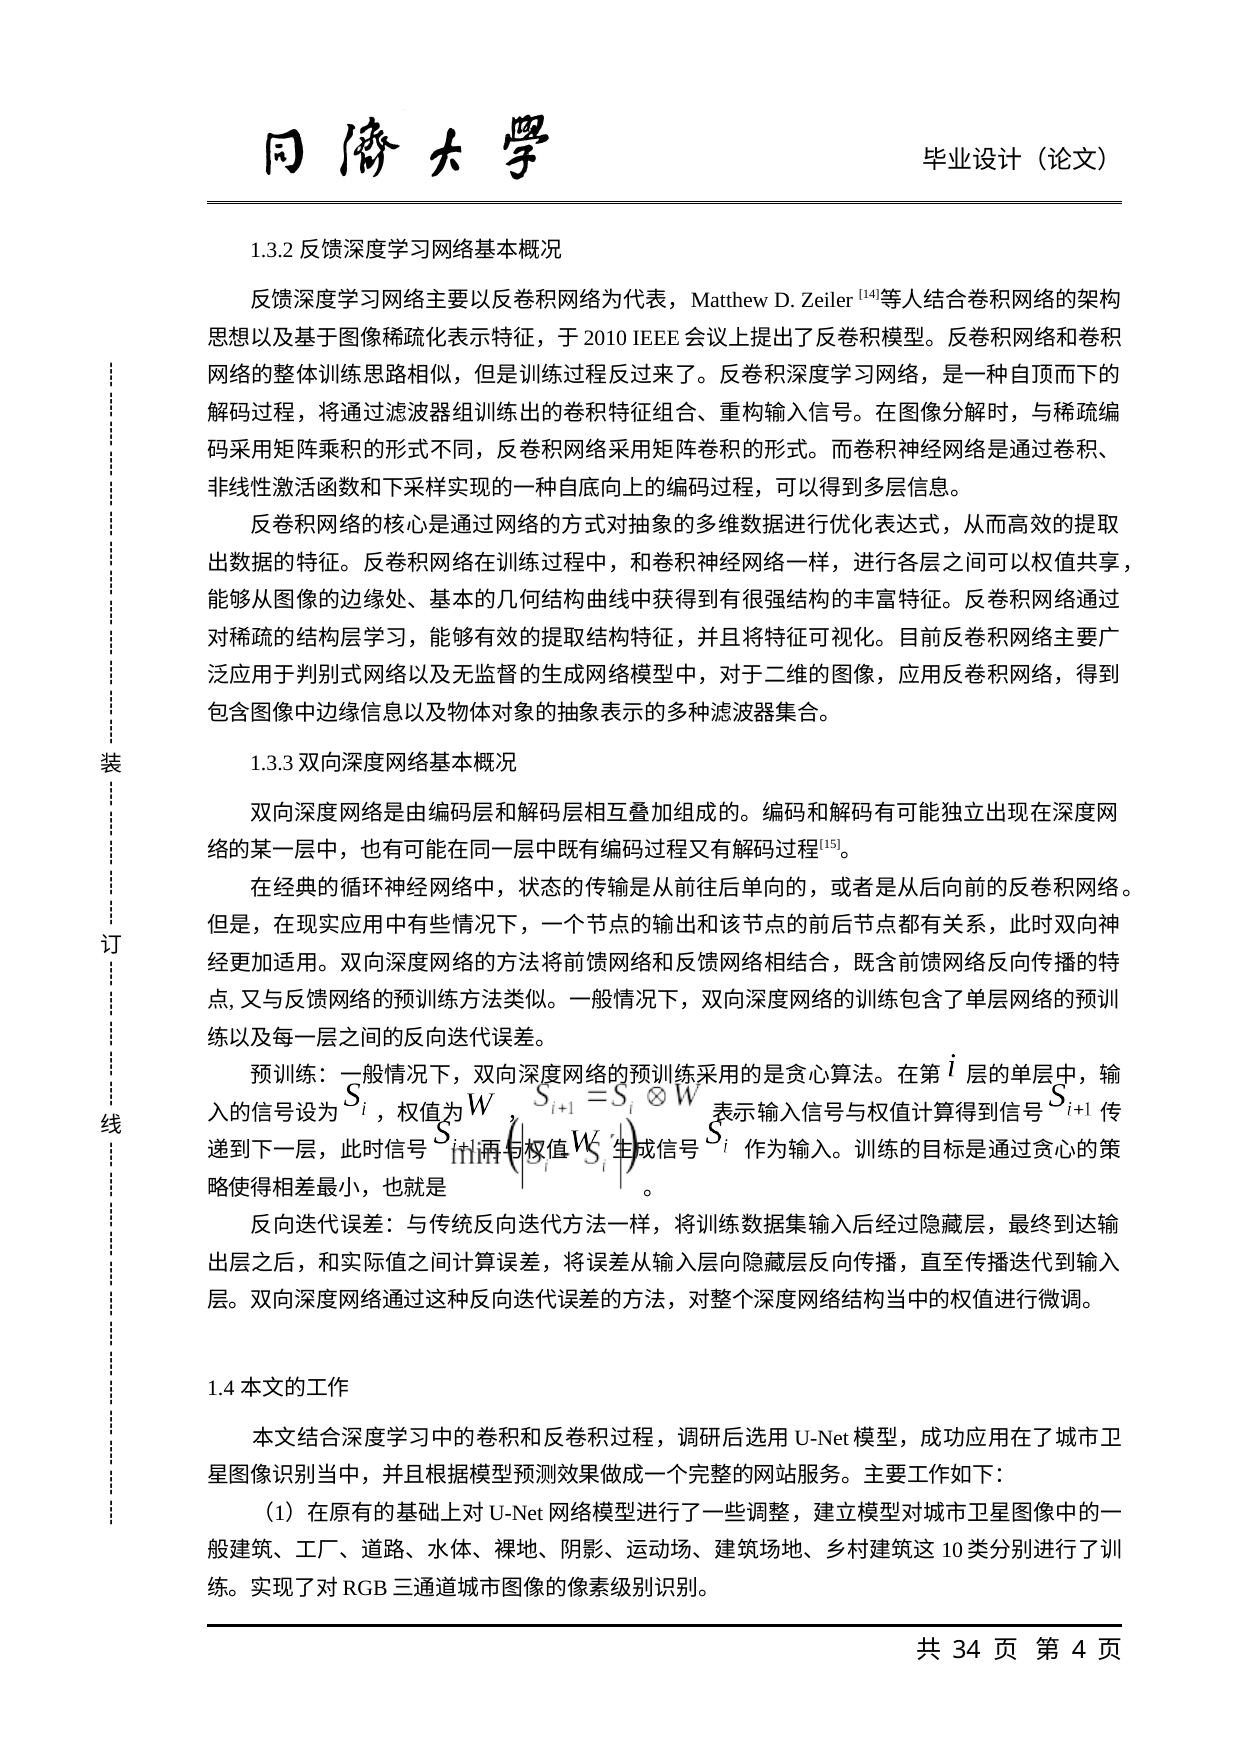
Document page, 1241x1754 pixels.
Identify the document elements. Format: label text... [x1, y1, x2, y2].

text 反馈深度学习网络主要以反卷积网络为代表，Matthew D. Zeiler [14]等人结合卷积网络的架构思想以及基于图像稀疏化表示特征，于2010 IEEE会议上提出了反卷积模型。反卷积网络和卷积网络的整体训练思路相似，但是训练过程反过来了。反卷积深度学习网络，是一种自顶而下的解码过程，将通过滤波器组训练出的卷积特征组合、重构输入信号。在图像分解时，与稀疏编码采用矩阵乘积的形式不同，反卷积网络采用矩阵卷积的形式。而卷积神经网络是通过卷积、非线性激活函数和下采样实现的一种自底向上的编码过程，可以得到多层信息。 [207, 278, 1122, 503]
text （1）在原有的基础上对U-Net网络模型进行了一些调整，建立模型对城市卫星图像中的一般建筑、工厂、道路、水体、裸地、阴影、运动场、建筑场地、乡村建筑这10类分别进行了训练。实现了对RGB三通道城市图像的像素级别识别。 [207, 1490, 1122, 1603]
picture [244, 106, 567, 185]
subtitle 1.3.2 反馈深度学习网络基本概况 [207, 228, 1122, 265]
text 反卷积网络的核心是通过网络的方式对抽象的多维数据进行优化表达式，从而高效的提取出数据的特征。反卷积网络在训练过程中，和卷积神经网络一样，进行各层之间可以权值共享，能够从图像的边缘处、基本的几何结构曲线中获得到有很强结构的丰富特征。反卷积网络通过对稀疏的结构层学习，能够有效的提取结构特征，并且将特征可视化。目前反卷积网络主要广泛应用于判别式网络以及无监督的生成网络模型中，对于二维的图像，应用反卷积网络，得到包含图像中边缘信息以及物体对象的抽象表示的多种滤波器集合。 [207, 503, 1122, 728]
text 本文结合深度学习中的卷积和反卷积过程，调研后选用U-Net模型，成功应用在了城市卫星图像识别当中，并且根据模型预测效果做成一个完整的网站服务。主要工作如下： [207, 1415, 1122, 1490]
subtitle 1.3.3双向深度网络基本概况 [207, 740, 1122, 778]
text 预训练：一般情况下，双向深度网络的预训练采用的是贪心算法。在第 层的单层中，输入的信号设为 ，权值为 ， 表示输入信号与权值计算得到信号 传递到下一层，此时信号再与权值 生成信号 作为输入。训练的目标是通过贪心的策略使得相差最小，也就是 。 [207, 1053, 1122, 1203]
subtitle 1.4 本文的工作 [207, 1365, 1122, 1403]
text 在经典的循环神经网络中，状态的传输是从前往后单向的，或者是从后向前的反卷积网络。但是，在现实应用中有些情况下，一个节点的输出和该节点的前后节点都有关系，此时双向神经更加适用。双向深度网络的方法将前馈网络和反馈网络相结合，既含前馈网络反向传播的特点, 又与反馈网络的预训练方法类似。一般情况下，双向深度网络的训练包含了单层网络的预训练以及每一层之间的反向迭代误差。 [207, 865, 1122, 1053]
text 双向深度网络是由编码层和解码层相互叠加组成的。编码和解码有可能独立出现在深度网络的某一层中，也有可能在同一层中既有编码过程又有解码过程[15]。 [207, 790, 1122, 865]
text 反向迭代误差：与传统反向迭代方法一样，将训练数据集输入后经过隐藏层，最终到达输出层之后，和实际值之间计算误差，将误差从输入层向隐藏层反向传播，直至传播迭代到输入层。双向深度网络通过这种反向迭代误差的方法，对整个深度网络结构当中的权值进行微调。 [207, 1203, 1122, 1315]
